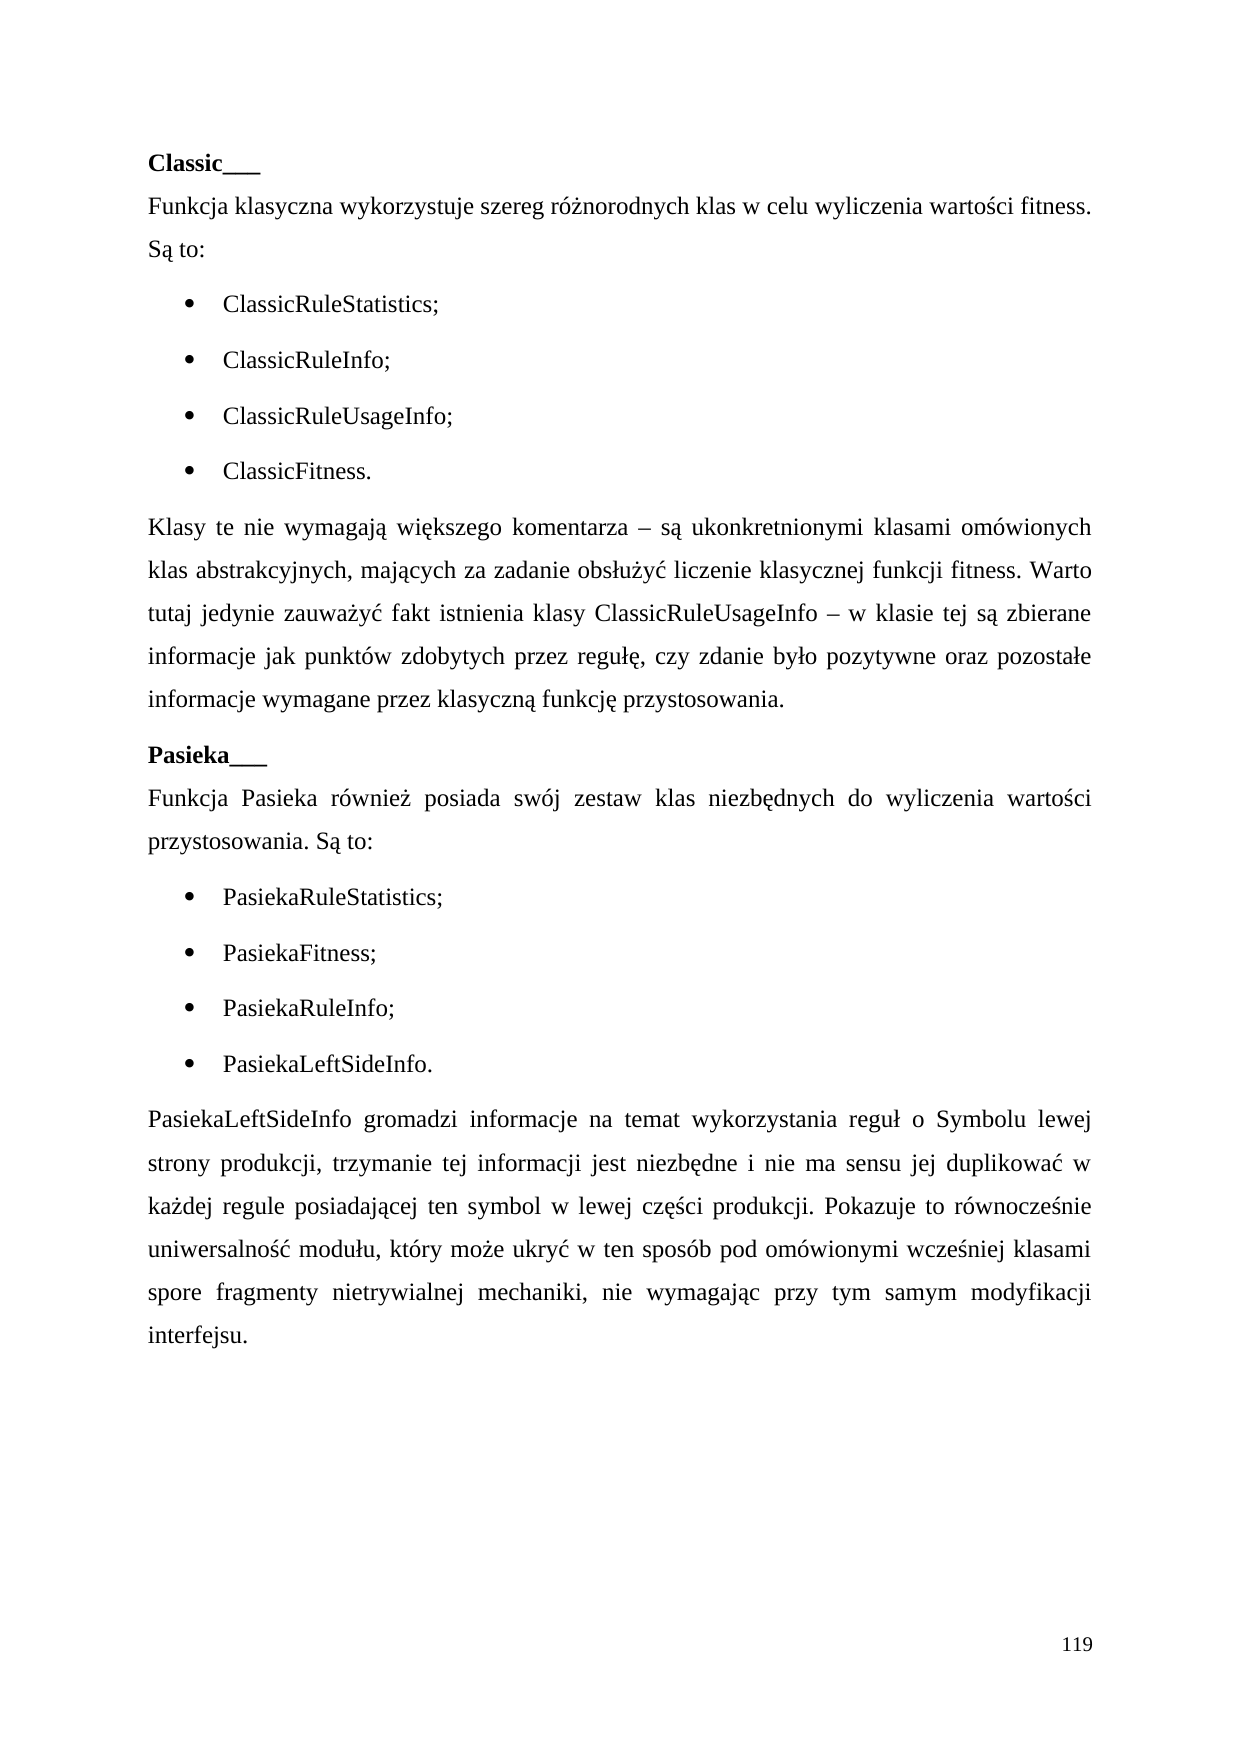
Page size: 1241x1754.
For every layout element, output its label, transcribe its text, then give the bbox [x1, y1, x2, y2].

list PasiekaRuleStatistics; [185, 882, 1093, 911]
text Pasieka___ [148, 740, 1093, 769]
list ClassicFitness. [185, 456, 1093, 485]
list PasiekaLeftSideInfo. [185, 1049, 1093, 1078]
text PasiekaLeftSideInfo gromadzi informacje na temat wykorzystania reguł o Symbolu lewej strony produkcji, trzymanie tej informacji jest niezbędne i nie ma sensu jej duplikować w każdej regule posiadającej ten symbol w lewej części produkcji. Pokazuje to równocześnie uniwersalność modułu, który może ukryć w ten sposób pod omówionymi wcześniej klasami spore fragmenty nietrywialnej mechaniki, nie wymagając przy tym samym modyfikacji interfejsu. [148, 1104, 1093, 1349]
text Klasy te nie wymagają większego komentarza – są ukonkretnionymi klasami omówionych klas abstrakcyjnych, mających za zadanie obsłużyć liczenie klasycznej funkcji fitness. Warto tutaj jedynie zauważyć fakt istnienia klasy ClassicRuleUsageInfo – w klasie tej są zbierane informacje jak punktów zdobytych przez regułę, czy zdanie było pozytywne oraz pozostałe informacje wymagane przez klasyczną funkcję przystosowania. [148, 512, 1093, 713]
list ClassicRuleUsageInfo; [185, 401, 1093, 429]
list ClassicRuleInfo; [185, 345, 1093, 374]
text Classic___ [148, 148, 1093, 176]
list PasiekaFitness; [185, 938, 1093, 966]
list ClassicRuleStatistics; [185, 289, 1093, 318]
text Funkcja Pasieka również posiada swój zestaw klas niezbędnych do wyliczenia wartości przystosowania. Są to: [148, 783, 1093, 855]
text Funkcja klasyczna wykorzystuje szereg różnorodnych klas w celu wyliczenia wartości fitness. Są to: [148, 191, 1093, 263]
list PasiekaRuleInfo; [185, 993, 1093, 1022]
